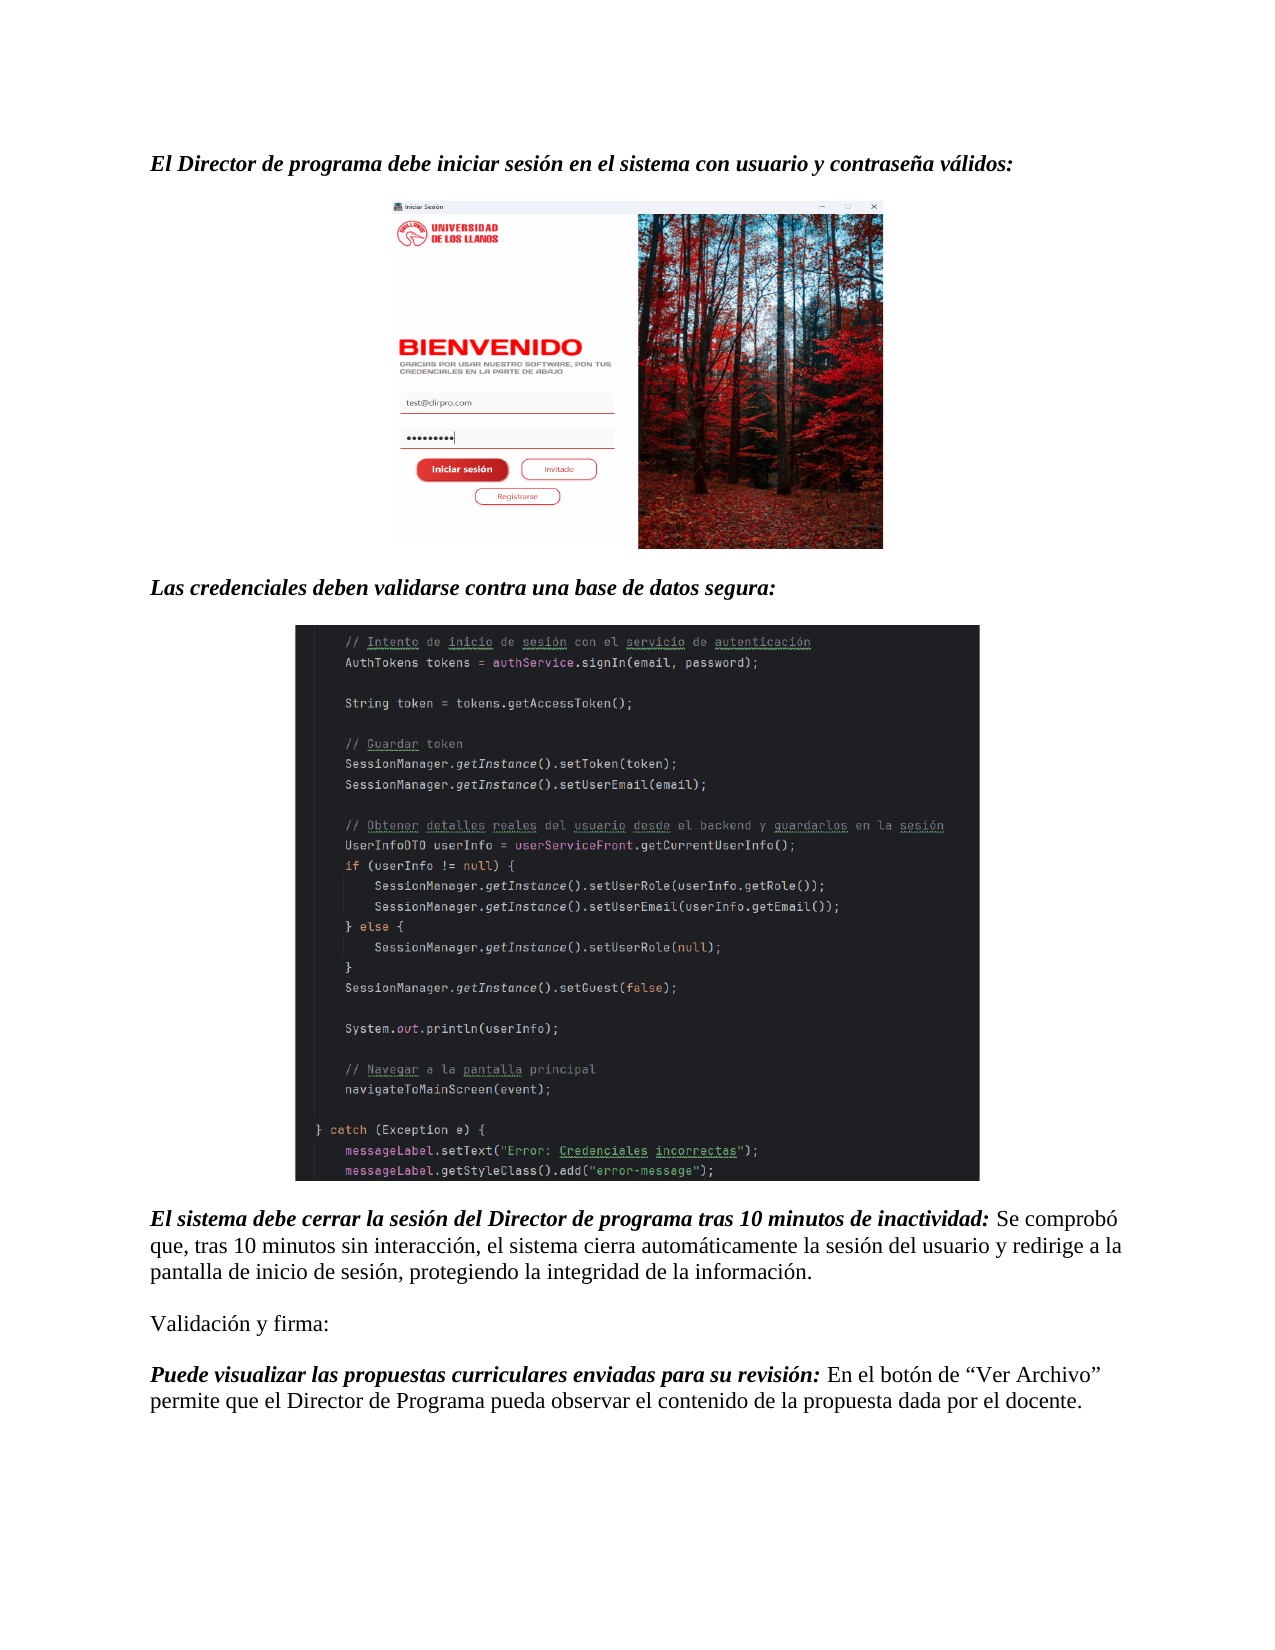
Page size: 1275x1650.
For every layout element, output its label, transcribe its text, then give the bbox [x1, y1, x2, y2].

text Validación y firma: [150, 1309, 1125, 1336]
picture [295, 625, 980, 1181]
text Puede visualizar las propuestas curriculares enviadas para su revisión: En el botón de “Ver Archivo” permite que el Director de Programa pueda observar el contenido de la propuesta dada por el docente. [150, 1361, 1125, 1414]
text Las credenciales deben validarse contra una base de datos segura: [150, 574, 1125, 600]
text El Director de programa debe iniciar sesión en el sistema con usuario y contraseña válidos: [150, 150, 1125, 176]
text El sistema debe cerrar la sesión del Director de programa tras 10 minutos de inactividad: Se comprobó que, tras 10 minutos sin interacción, el sistema cierra automáticamente la sesión del usuario y redirige a la pantalla de inicio de sesión, protegiendo la integridad de la información. [150, 1206, 1125, 1284]
picture [392, 201, 884, 549]
